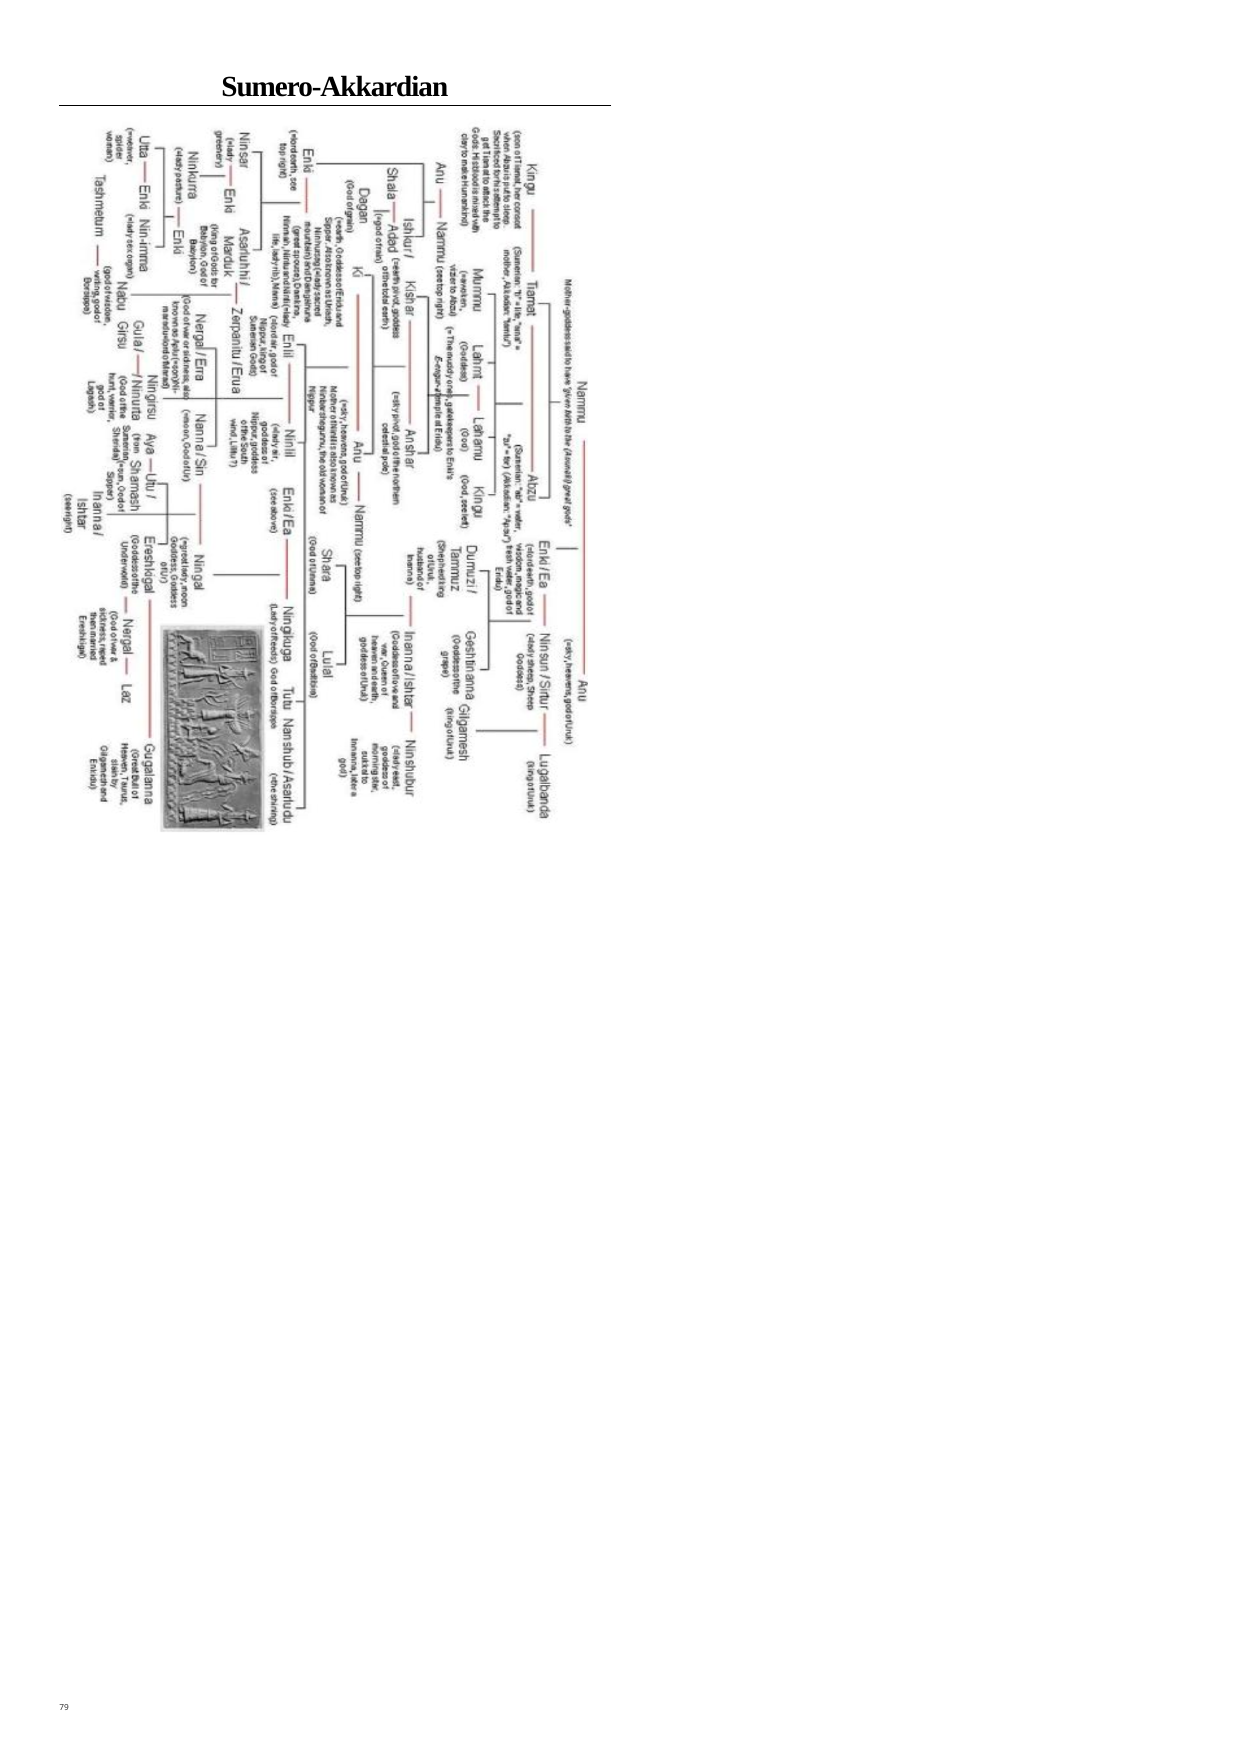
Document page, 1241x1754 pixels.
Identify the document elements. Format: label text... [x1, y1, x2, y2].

subtitle Sumero-Akkardian [59, 69, 611, 105]
picture [61, 119, 588, 834]
